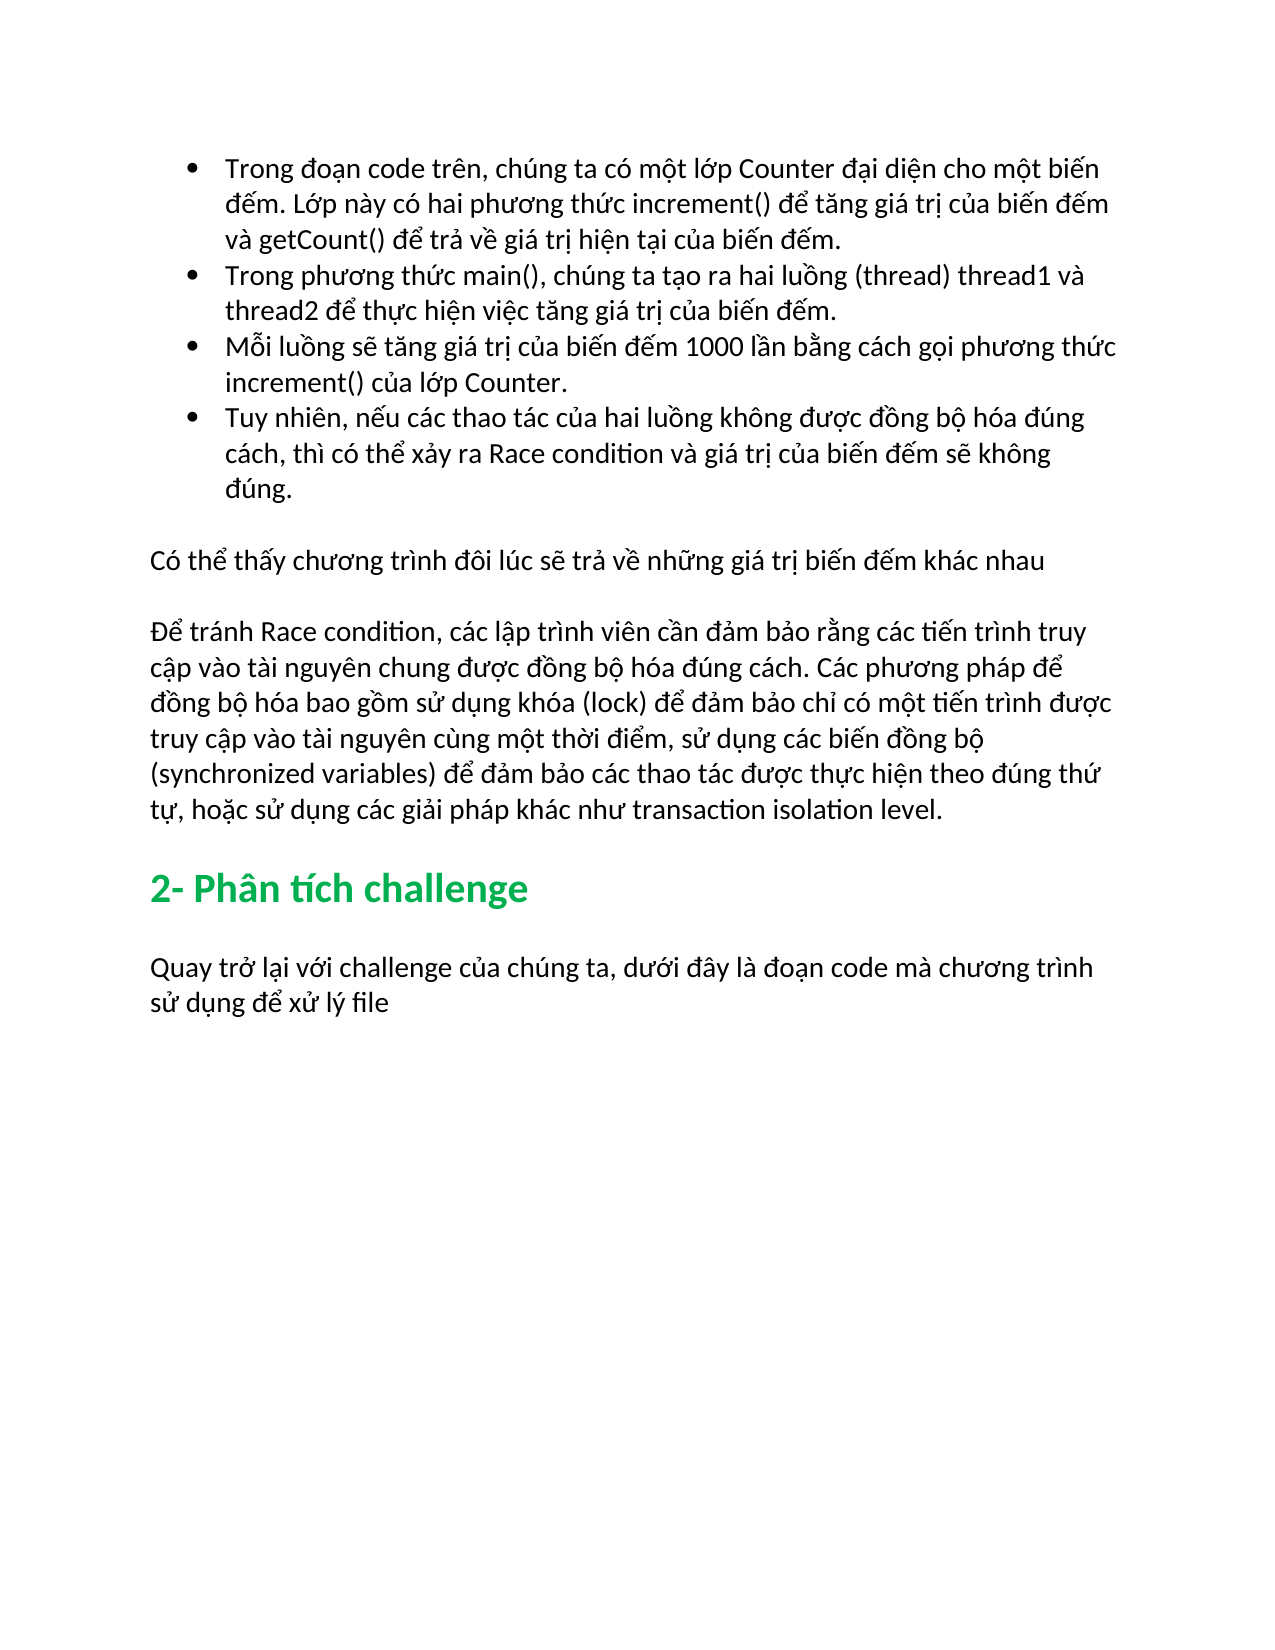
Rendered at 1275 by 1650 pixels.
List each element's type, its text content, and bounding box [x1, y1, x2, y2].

text 2- Phân tích challenge [150, 862, 1125, 913]
text Quay trở lại với challenge của chúng ta, dưới đây là đoạn code mà chương trình sử dụng để xử lý file [150, 949, 1125, 1020]
list Trong phương thức main(), chúng ta tạo ra hai luồng (thread) thread1 và thread2 để thực hiện việc tăng giá trị của biến đếm. [187, 257, 1125, 328]
list Trong đoạn code trên, chúng ta có một lớp Counter đại diện cho một biến đếm. Lớp này có hai phương thức increment() để tăng giá trị của biến đếm và getCount() để trả về giá trị hiện tại của biến đếm. [187, 150, 1125, 257]
list Mỗi luồng sẽ tăng giá trị của biến đếm 1000 lần bằng cách gọi phương thức increment() của lớp Counter. [187, 328, 1125, 399]
list Tuy nhiên, nếu các thao tác của hai luồng không được đồng bộ hóa đúng cách, thì có thể xảy ra Race condition và giá trị của biến đếm sẽ không đúng. [187, 399, 1125, 506]
text Có thể thấy chương trình đôi lúc sẽ trả về những giá trị biến đếm khác nhau [150, 542, 1125, 577]
text Để tránh Race condition, các lập trình viên cần đảm bảo rằng các tiến trình truy cập vào tài nguyên chung được đồng bộ hóa đúng cách. Các phương pháp để đồng bộ hóa bao gồm sử dụng khóa (lock) để đảm bảo chỉ có một tiến trình được truy cập vào tài nguyên cùng một thời điểm, sử dụng các biến đồng bộ (synchronized variables) để đảm bảo các thao tác được thực hiện theo đúng thứ tự, hoặc sử dụng các giải pháp khác như transaction isolation level. [150, 613, 1125, 827]
